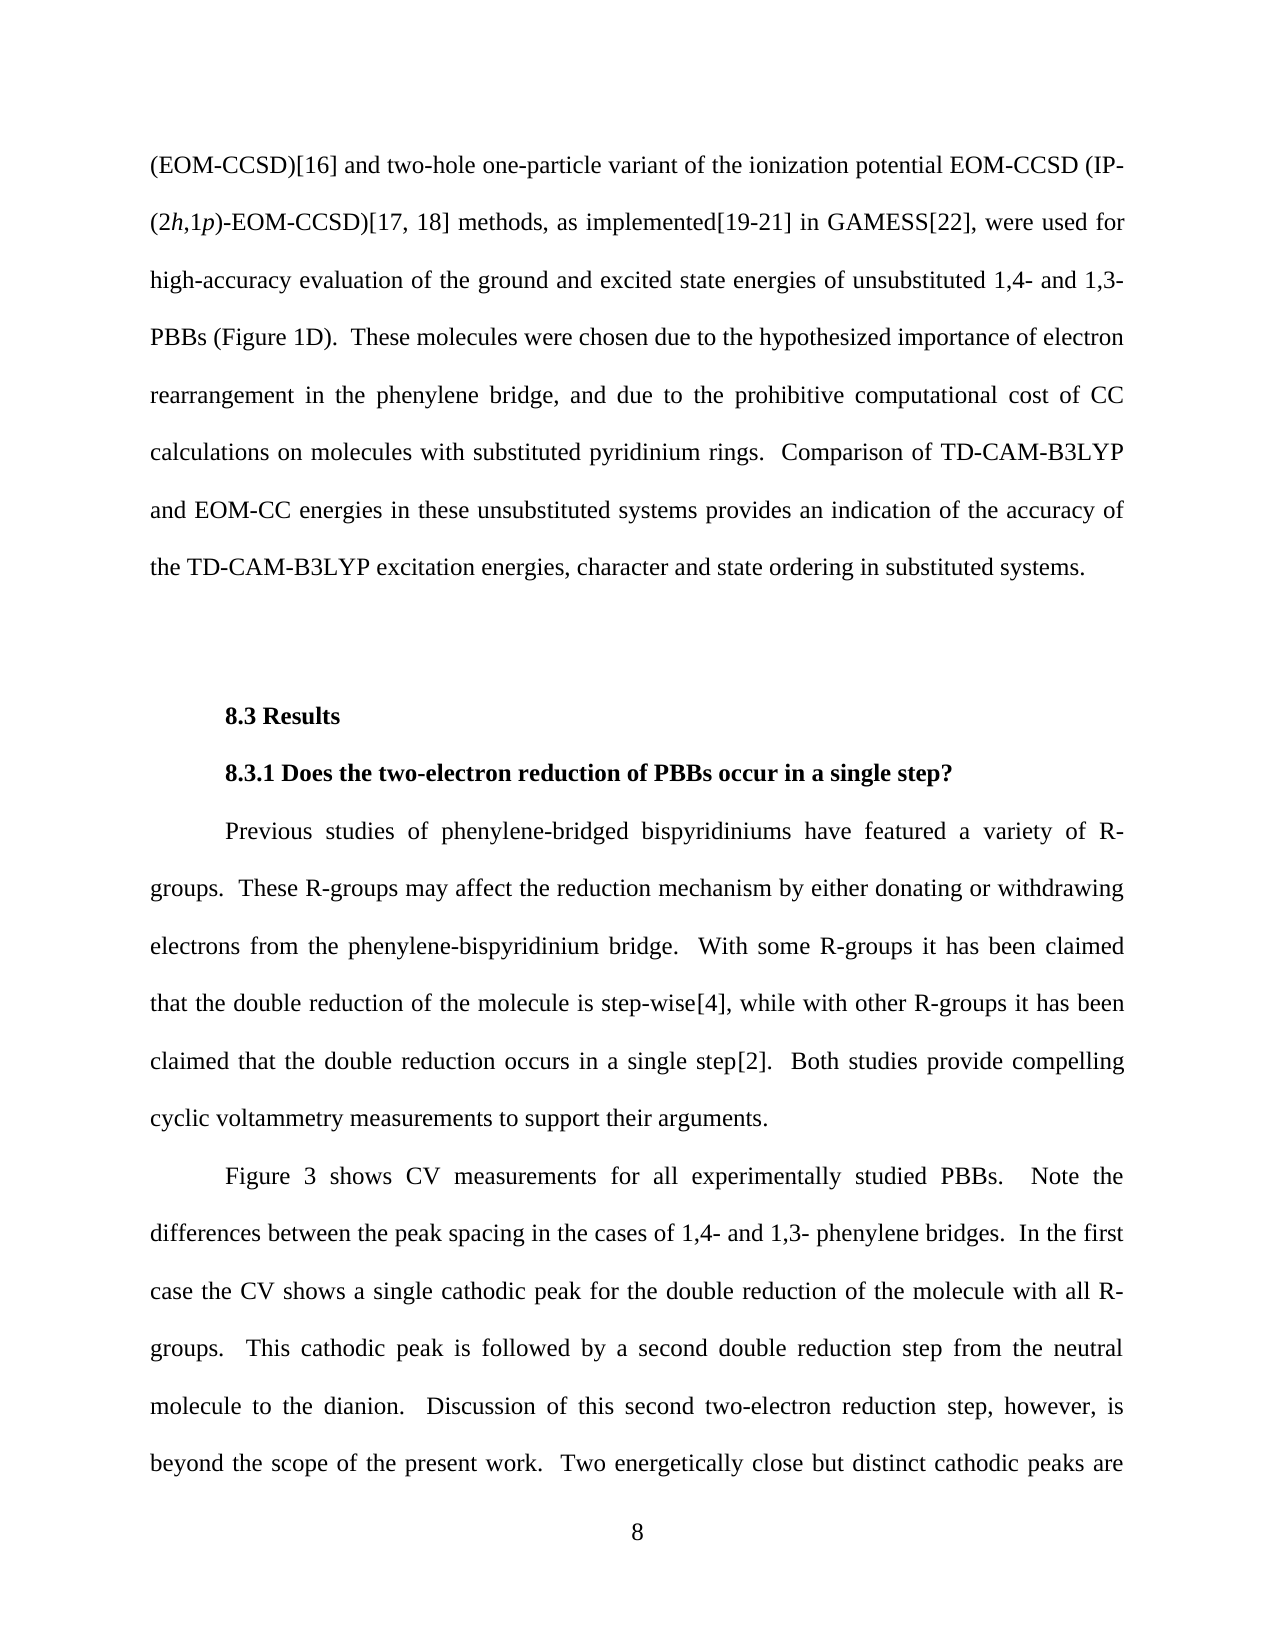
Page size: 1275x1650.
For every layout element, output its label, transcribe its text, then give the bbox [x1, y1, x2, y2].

text Previous studies of phenylene-bridged bispyridiniums have featured a variety of R-groups. These R-groups may affect the reduction mechanism by either donating or withdrawing electrons from the phenylene-bispyridinium bridge. With some R-groups it has been claimed that the double reduction of the molecule is step-wise[4], while with other R-groups it has been claimed that the double reduction occurs in a single step[2]. Both studies provide compelling cyclic voltammetry measurements to support their arguments. [150, 816, 1125, 1132]
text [150, 150, 1125, 581]
text 8.3 Results [150, 701, 1125, 729]
text 8.3.1 Does the two-electron reduction of PBBs occur in a single step? [150, 758, 1125, 787]
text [150, 1161, 1125, 1477]
